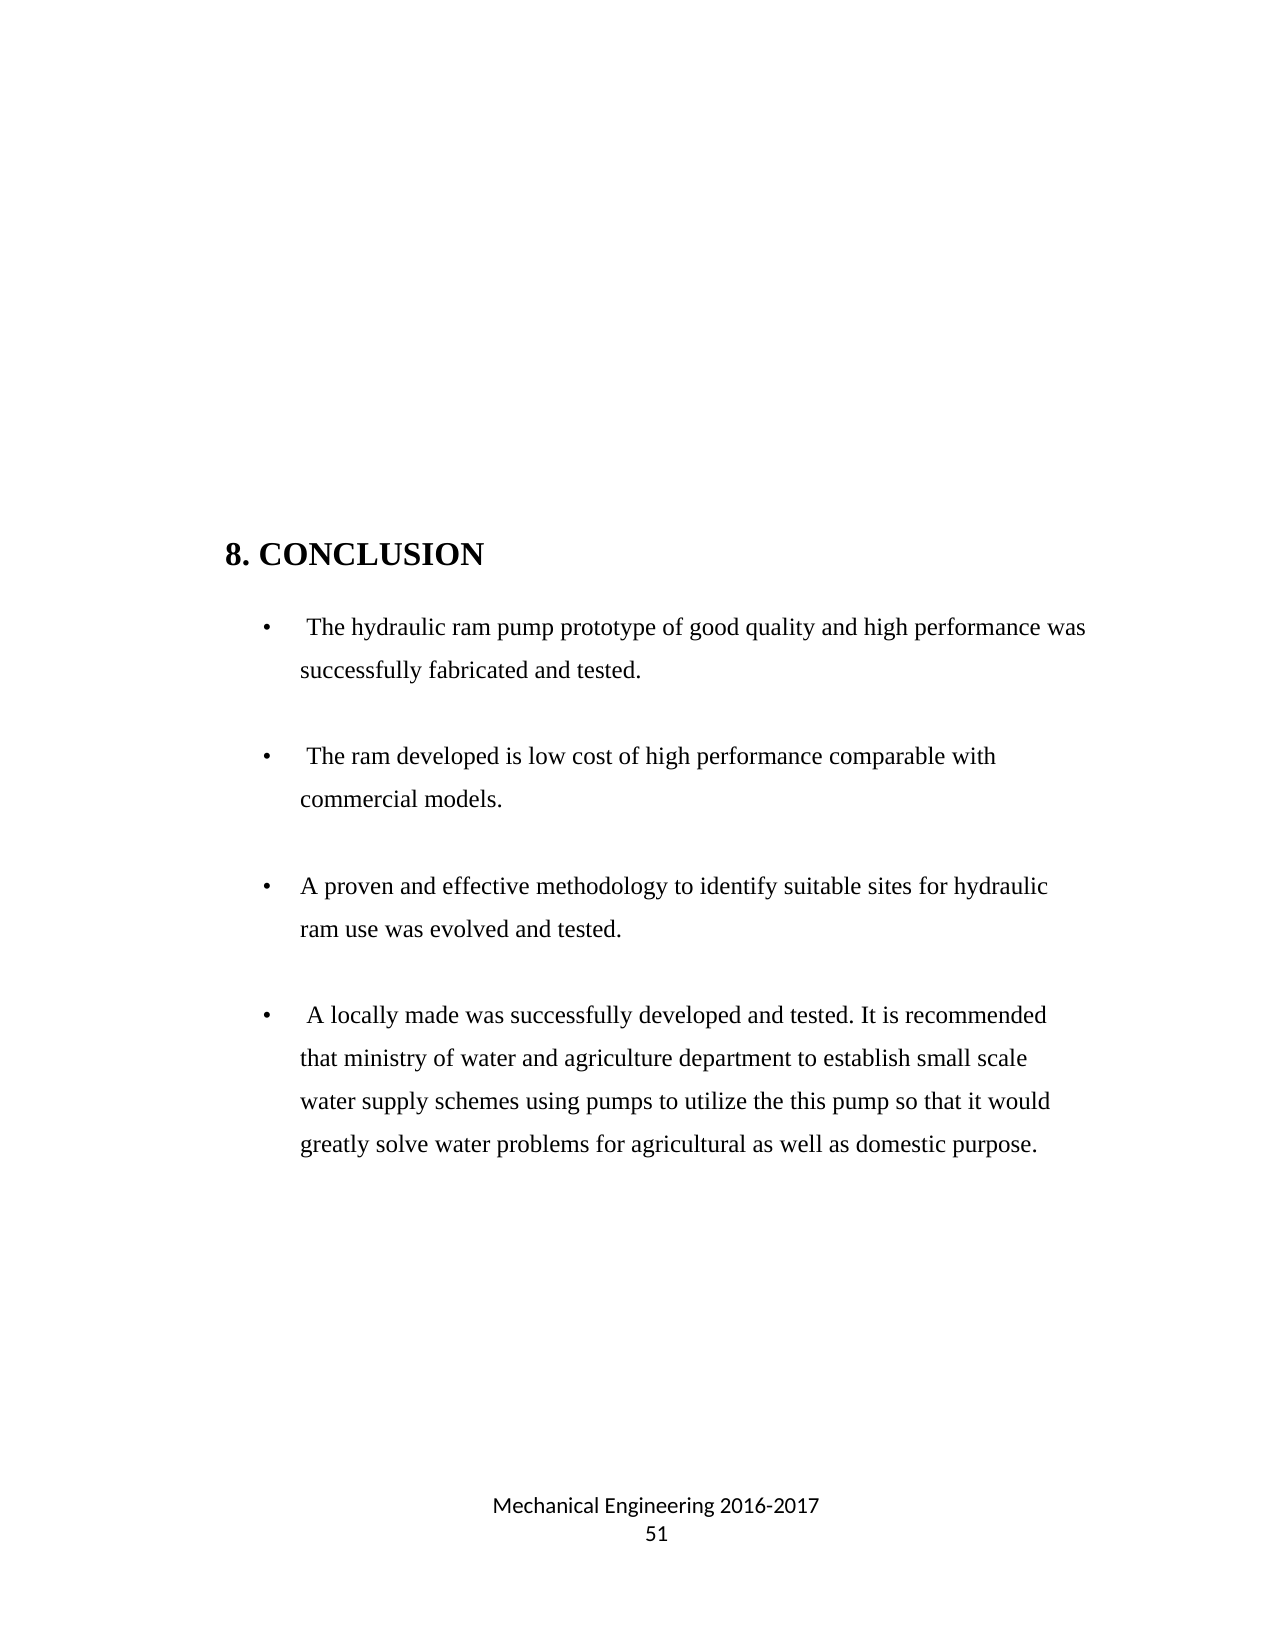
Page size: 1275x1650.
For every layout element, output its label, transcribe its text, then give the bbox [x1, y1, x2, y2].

list The hydraulic ram pump prototype of good quality and high performance was successfully fabricated and tested. [262, 612, 1087, 684]
list The ram developed is low cost of high performance comparable with commercial models. [262, 741, 1087, 813]
list A locally made was successfully developed and tested. It is recommended that ministry of water and agriculture department to establish small scale water supply schemes using pumps to utilize the this pump so that it would greatly solve water problems for agricultural as well as domestic purpose. [262, 1000, 1087, 1158]
text 8. CONCLUSION [225, 534, 1087, 572]
list A proven and effective methodology to identify suitable sites for hydraulic ram use was evolved and tested. [262, 871, 1087, 943]
